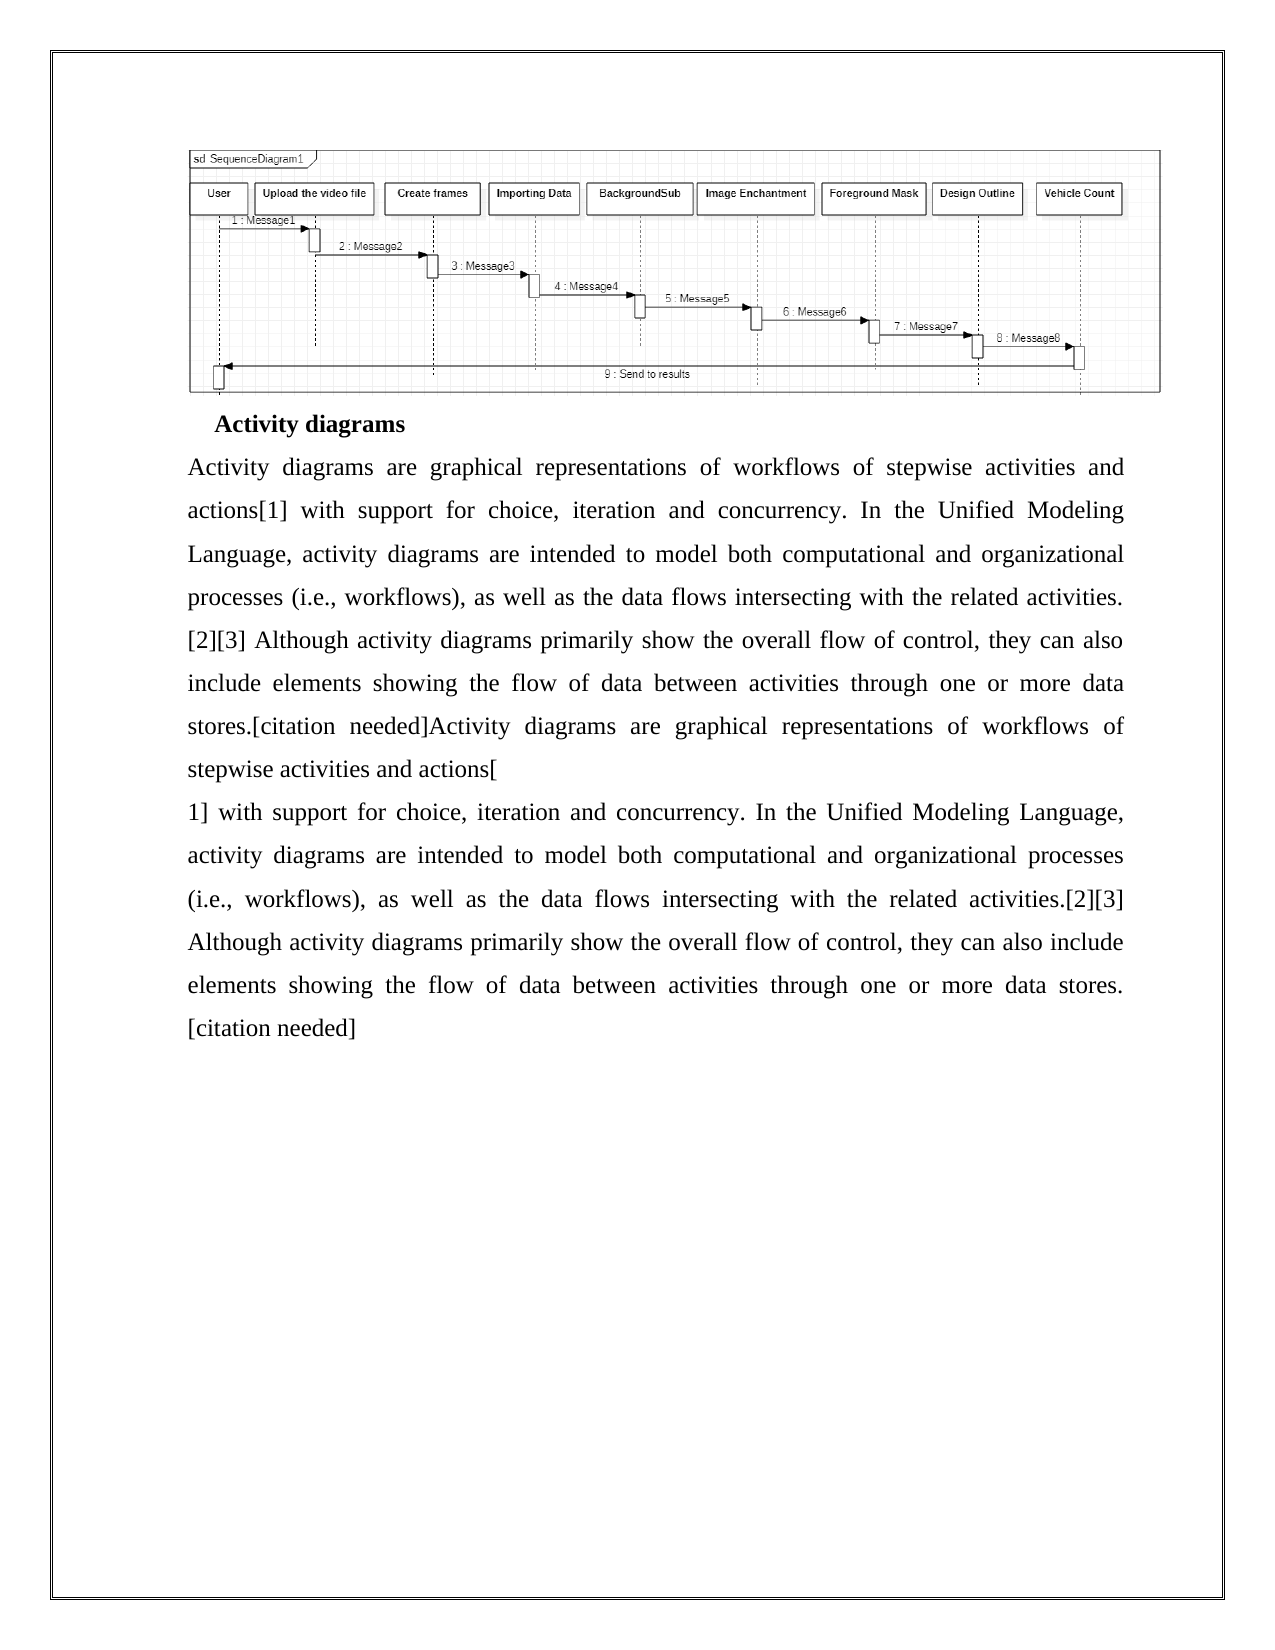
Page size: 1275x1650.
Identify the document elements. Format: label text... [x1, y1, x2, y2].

text Activity diagrams [187, 409, 1125, 438]
text 1] with support for choice, iteration and concurrency. In the Unified Modeling Language, activity diagrams are intended to model both computational and organizational processes (i.e., workflows), as well as the data flows intersecting with the related activities.[2][3] Although activity diagrams primarily show the overall flow of control, they can also include elements showing the flow of data between activities through one or more data stores.[citation needed] [187, 797, 1125, 1042]
text Activity diagrams are graphical representations of workflows of stepwise activities and actions[1] with support for choice, iteration and concurrency. In the Unified Modeling Language, activity diagrams are intended to model both computational and organizational processes (i.e., workflows), as well as the data flows intersecting with the related activities.[2][3] Although activity diagrams primarily show the overall flow of control, they can also include elements showing the flow of data between activities through one or more data stores.[citation needed]Activity diagrams are graphical representations of workflows of stepwise activities and actions[ [187, 452, 1125, 783]
picture [187, 150, 1163, 396]
